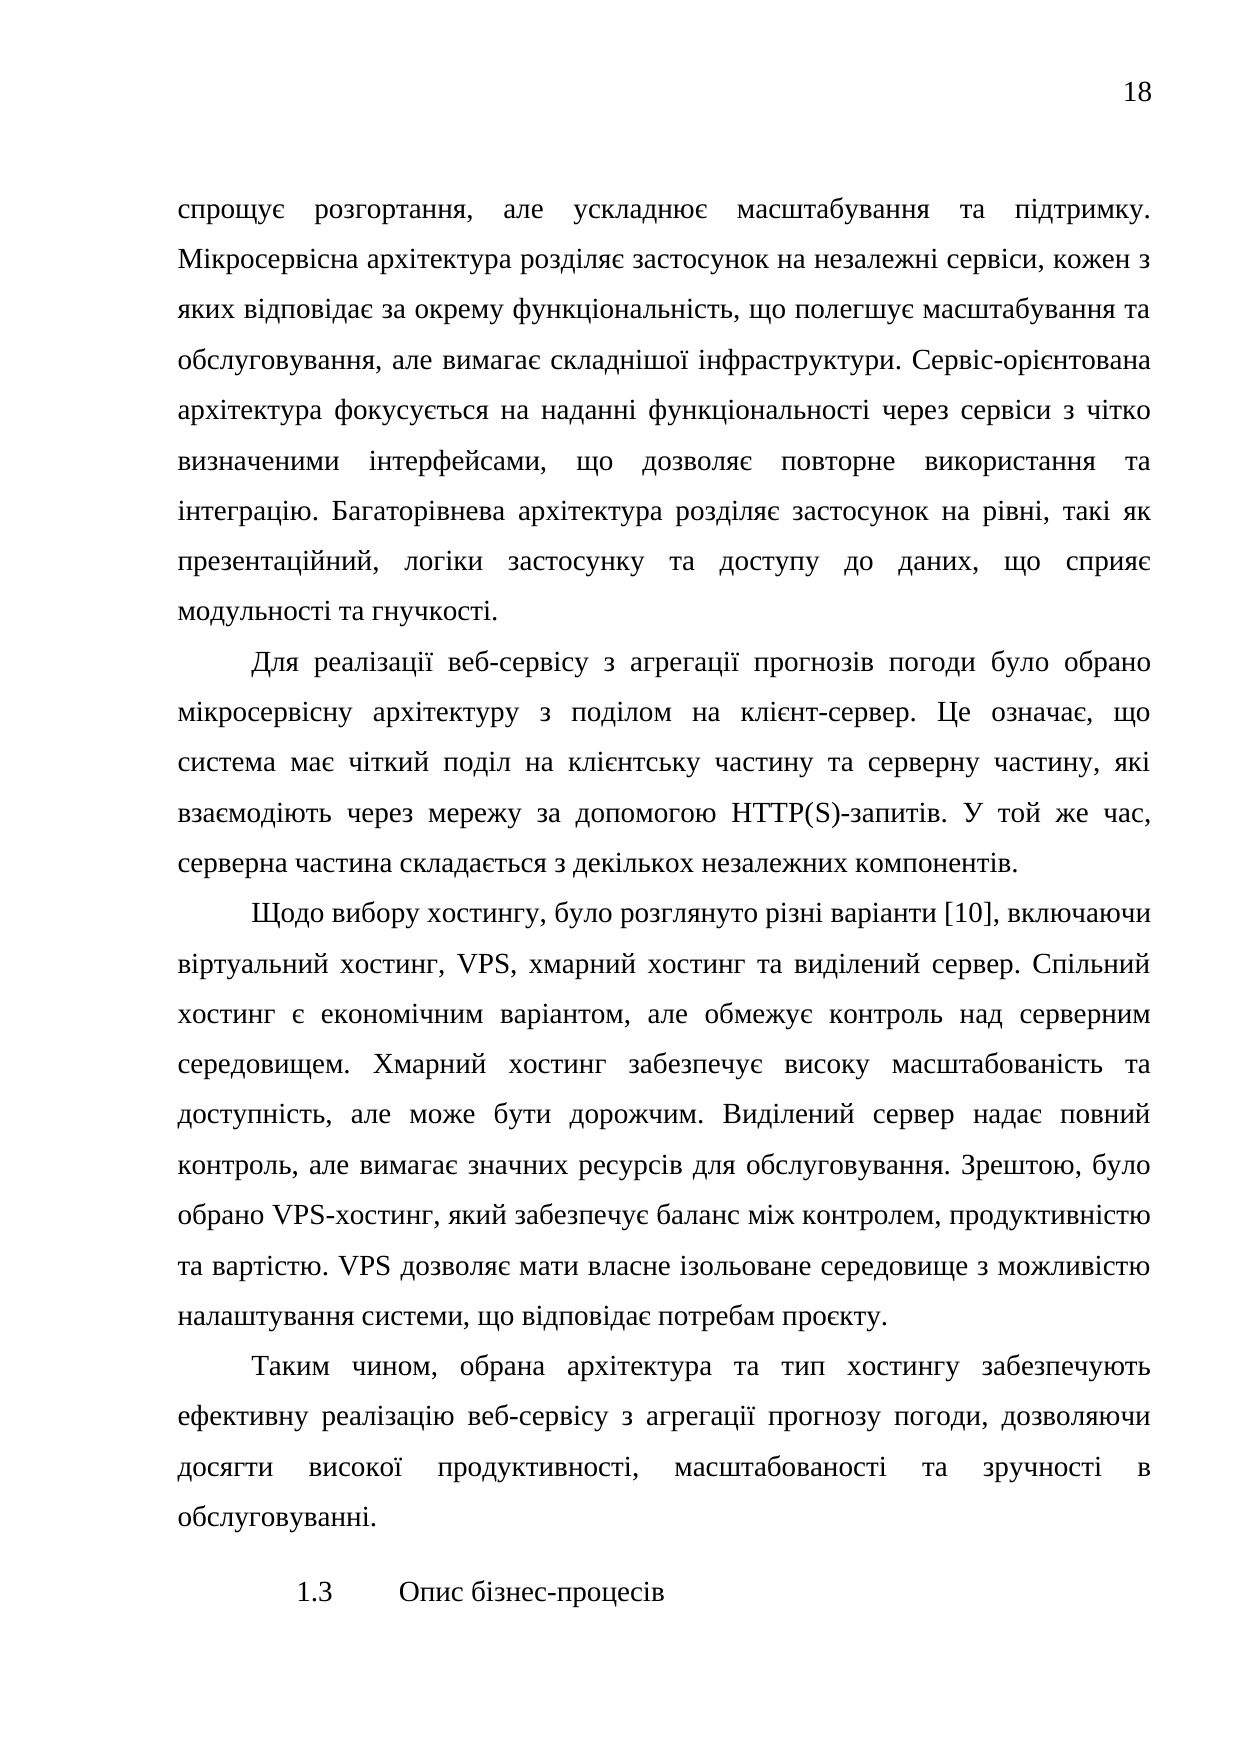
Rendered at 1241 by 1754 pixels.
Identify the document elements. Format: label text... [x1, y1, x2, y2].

text Для реалізації веб-сервісу з агрегації прогнозів погоди було обрано мікросервісну архітектуру з поділом на клієнт-сервер. Це означає, що система має чіткий поділ на клієнтську частину та серверну частину, які взаємодіють через мережу за допомогою HTTP(S)-запитів. У той же час, серверна частина складається з декількох незалежних компонентів. [177, 644, 1152, 879]
text Опис бізнес-процесів [222, 1574, 1152, 1608]
text Щодо вибору хостингу, було розглянуто різні варіанти [10], включаючи віртуальний хостинг, VPS, хмарний хостинг та виділений сервер. Спільний хостинг є економічним варіантом, але обмежує контроль над серверним середовищем. Хмарний хостинг забезпечує високу масштабованість та доступність, але може бути дорожчим. Виділений сервер надає повний контроль, але вимагає значних ресурсів для обслуговування. Зрештою, було обрано VPS-хостинг, який забезпечує баланс між контролем, продуктивністю та вартістю. VPS дозволяє мати власне ізольоване середовище з можливістю налаштування системи, що відповідає потребам проєкту. [177, 895, 1152, 1331]
text Таким чином, обрана архітектура та тип хостингу забезпечують ефективну реалізацію веб-сервісу з агрегації прогнозу погоди, дозволяючи досягти високої продуктивності, масштабованості та зручності в обслуговуванні. [177, 1348, 1152, 1533]
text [177, 191, 1152, 627]
